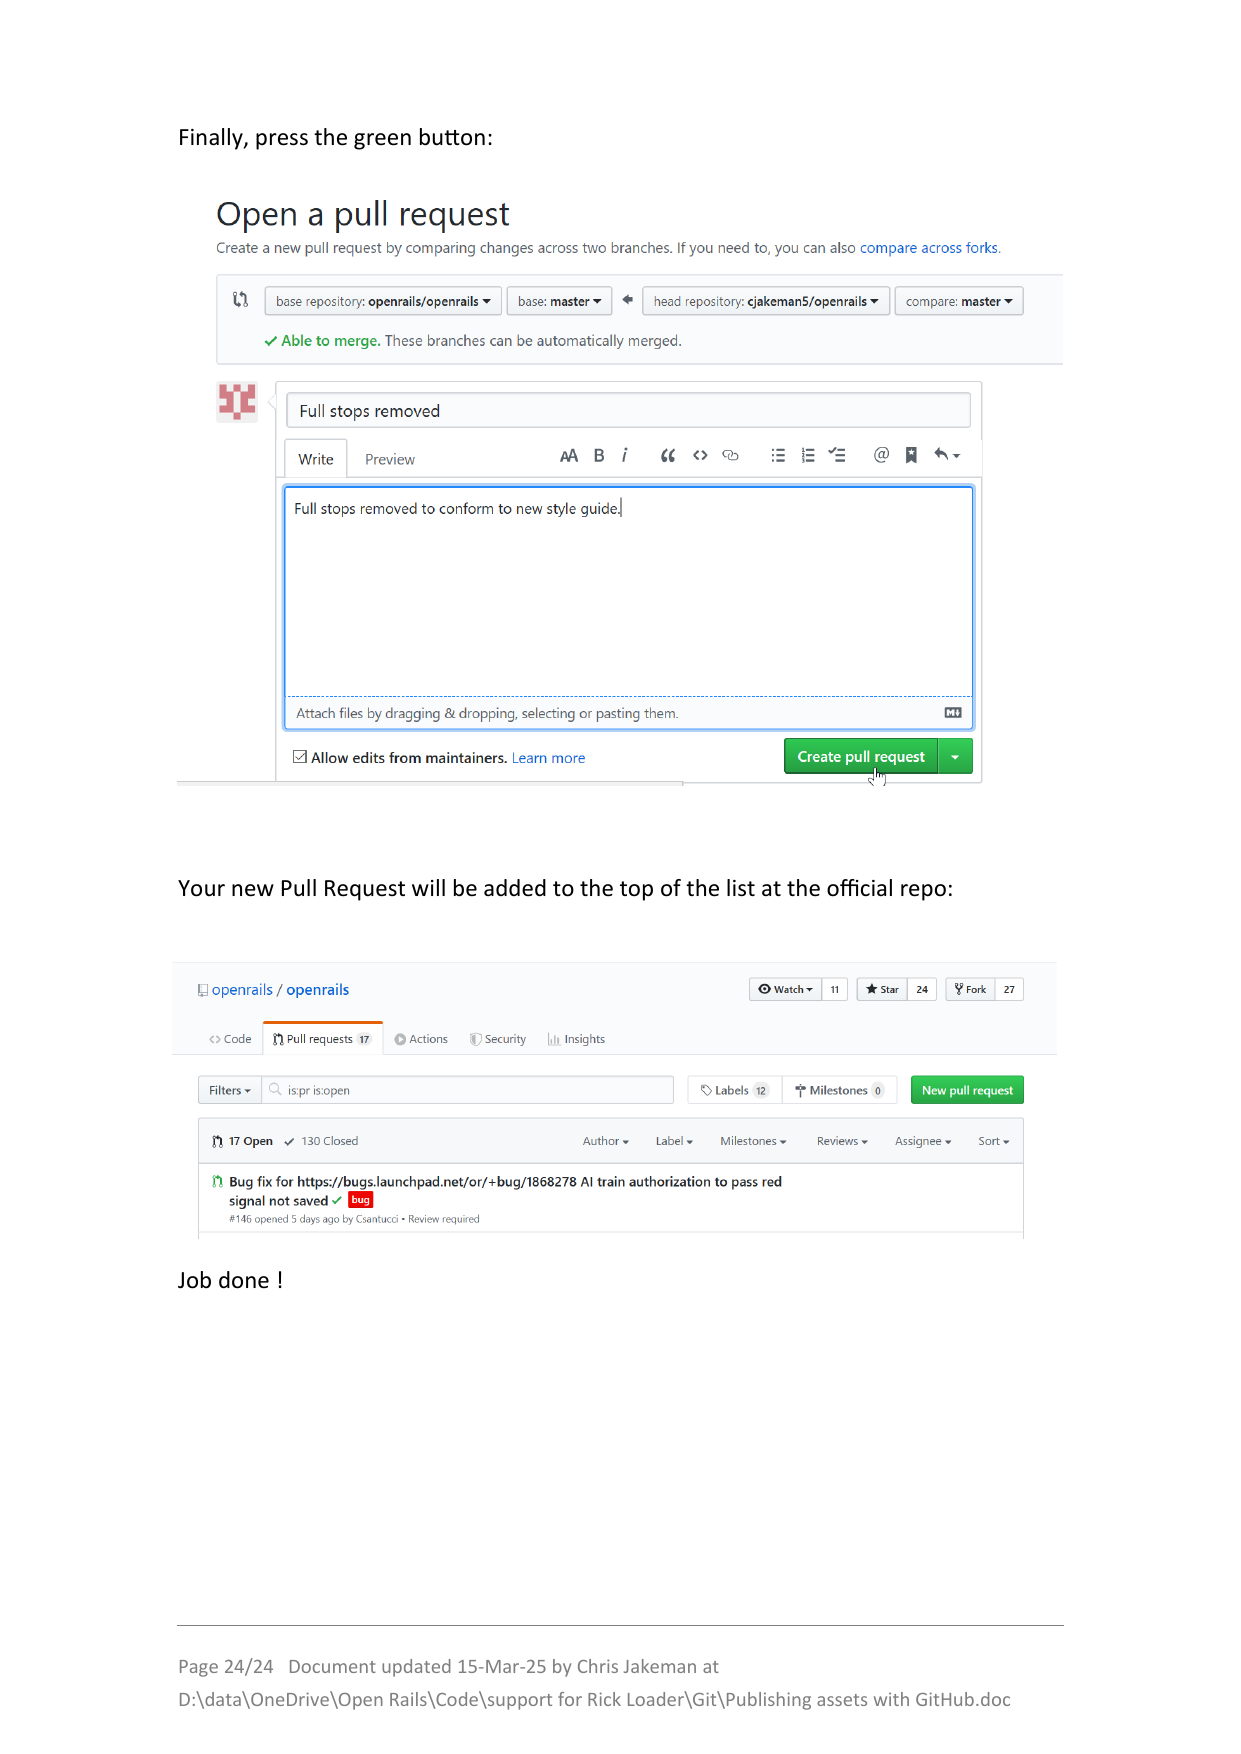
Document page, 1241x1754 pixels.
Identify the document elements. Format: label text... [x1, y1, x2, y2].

picture [172, 959, 1057, 1239]
text Finally, press the green button: [178, 118, 1063, 151]
text Your new Pull Request will be added to the top of the list at the official repo: [178, 869, 1063, 903]
picture [177, 176, 1063, 786]
